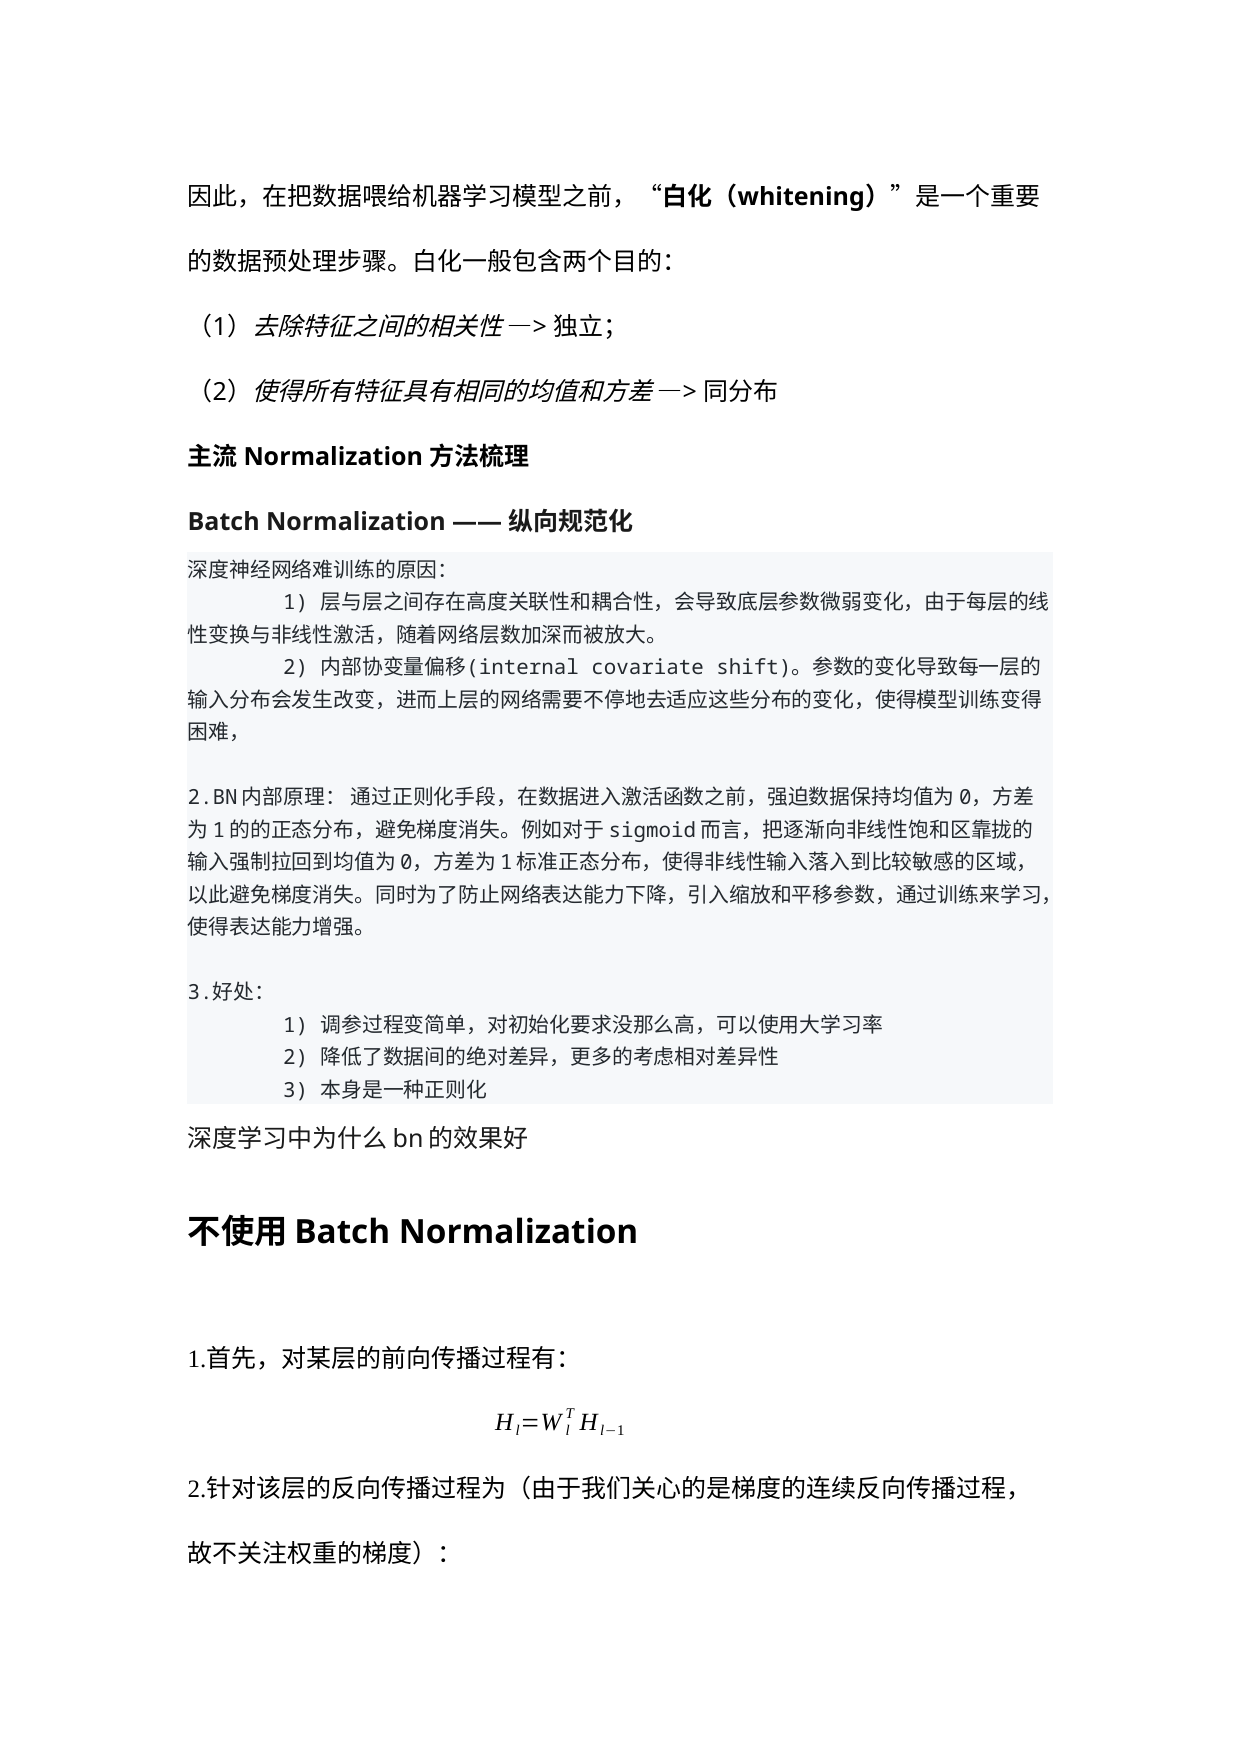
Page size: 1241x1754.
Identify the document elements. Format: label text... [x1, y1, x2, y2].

text 1.首先，对某层的前向传播过程有： [187, 1324, 1053, 1389]
subtitle 不使用Batch Normalization [187, 1197, 1053, 1262]
text 1) 层与层之间存在高度关联性和耦合性，会导致底层参数微弱变化，由于每层的线性变换与非线性激活，随着网络层数加深而被放大。 [187, 584, 1053, 649]
text 1) 调参过程变简单，对初始化要求没那么高，可以使用大学习率 [187, 1007, 1053, 1039]
text 主流 Normalization 方法梳理 [187, 422, 1053, 487]
text Batch Normalization —— 纵向规范化 [187, 487, 1053, 552]
text 2.BN内部原理： 通过正则化手段，在数据进入激活函数之前，强迫数据保持均值为0，方差为1的的正态分布，避免梯度消失。例如对于sigmoid而言，把逐渐向非线性饱和区靠拢的输入强制拉回到均值为0，方差为1标准正态分布，使得非线性输入落入到比较敏感的区域，以此避免梯度消失。同时为了防止网络表达能力下降，引入缩放和平移参数，通过训练来学习，使得表达能力增强。 [187, 779, 1053, 942]
text 深度神经网络难训练的原因： [187, 552, 1053, 584]
text （1）去除特征之间的相关性 —> 独立； [187, 292, 1053, 357]
text 深度学习中为什么bn的效果好 [187, 1104, 1053, 1169]
text （2）使得所有特征具有相同的均值和方差 —> 同分布 [187, 357, 1053, 422]
text 2) 内部协变量偏移(internal covariate shift)。参数的变化导致每一层的输入分布会发生改变，进而上层的网络需要不停地去适应这些分布的变化，使得模型训练变得困难， [187, 649, 1053, 747]
text 2) 降低了数据间的绝对差异，更多的考虑相对差异性 [187, 1039, 1053, 1072]
text 3.好处： [187, 974, 1053, 1007]
text 3) 本身是一种正则化 [187, 1072, 1053, 1104]
text 因此，在把数据喂给机器学习模型之前，“白化（whitening）”是一个重要的数据预处理步骤。白化一般包含两个目的： [187, 162, 1053, 292]
text 2.针对该层的反向传播过程为（由于我们关心的是梯度的连续反向传播过程，故不关注权重的梯度）： [187, 1454, 1053, 1584]
